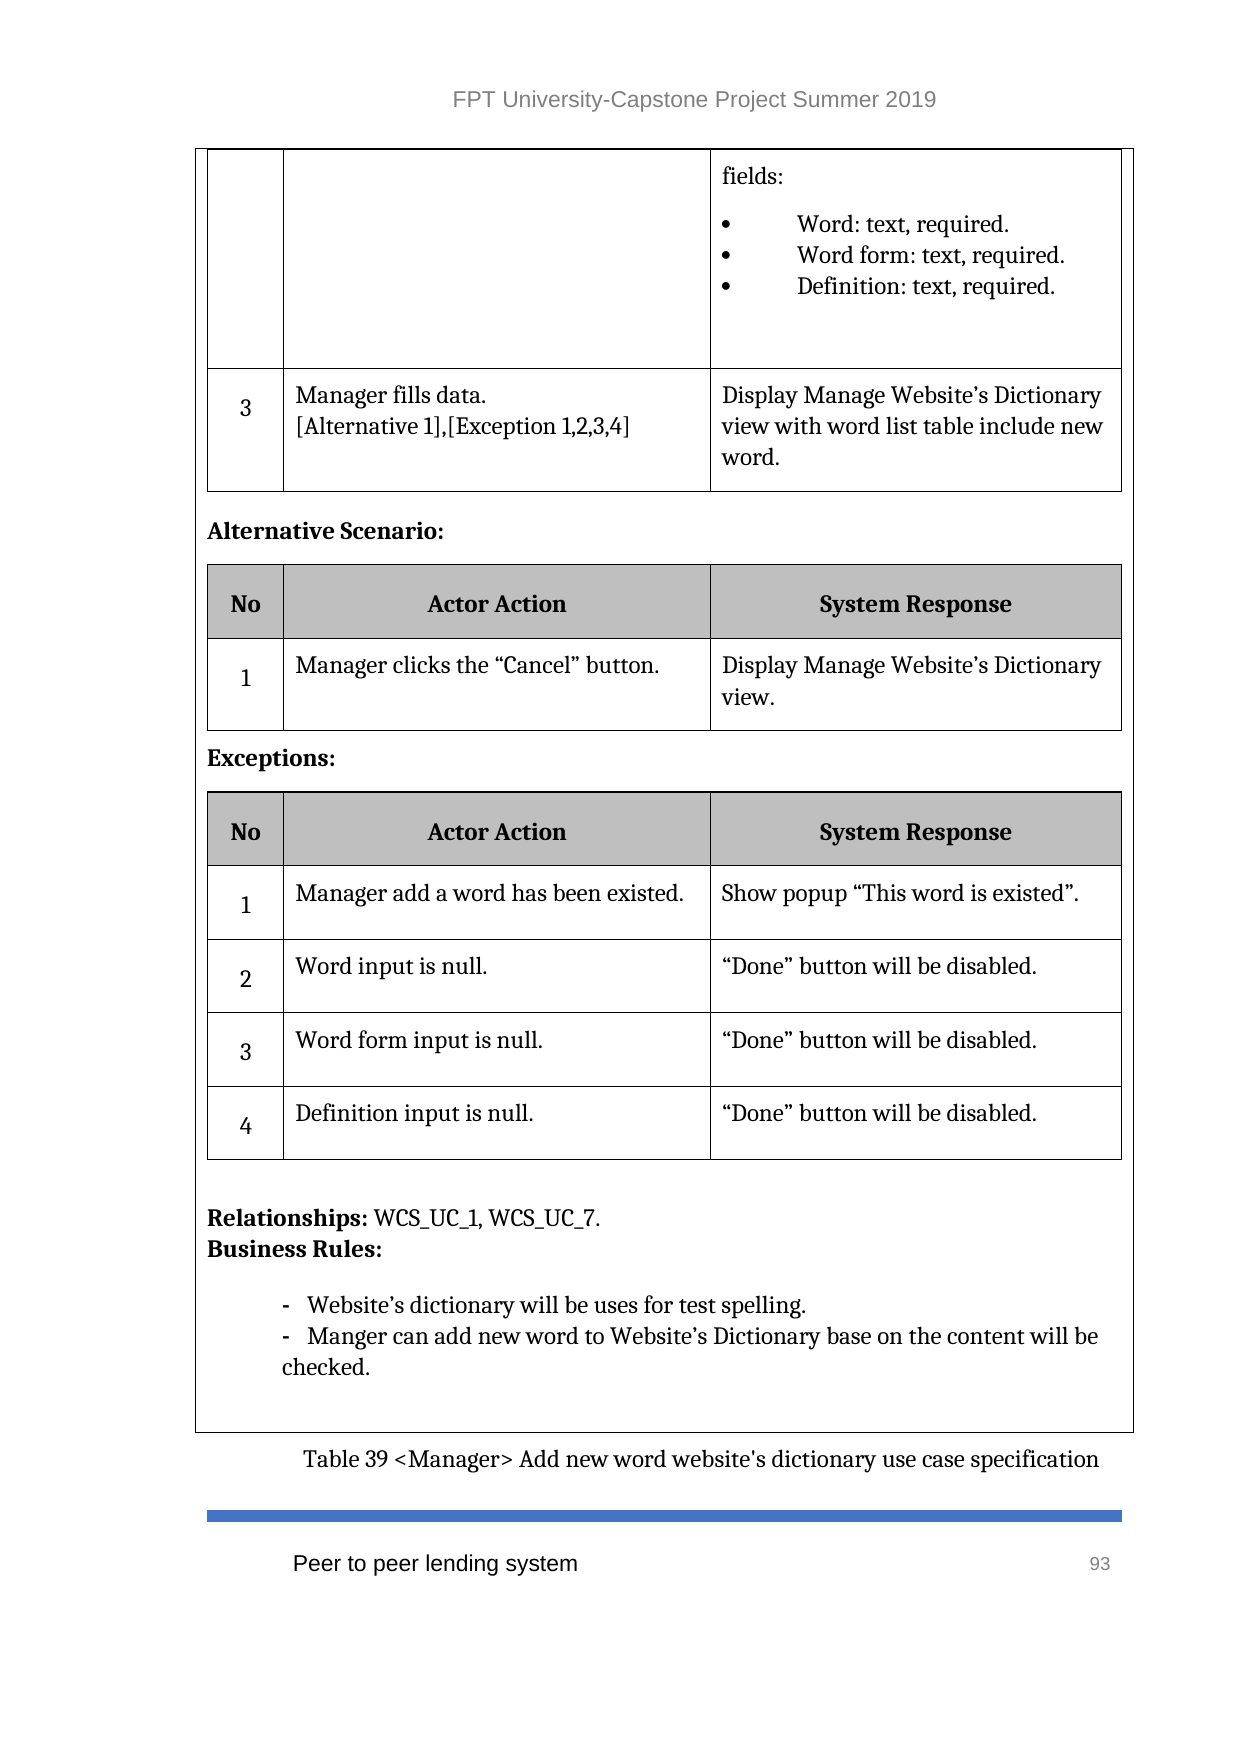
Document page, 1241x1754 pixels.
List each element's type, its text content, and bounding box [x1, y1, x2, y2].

text Table 39 <Manager> Add new word website's dictionary use case specification [207, 1445, 1122, 1474]
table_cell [196, 149, 1133, 1432]
